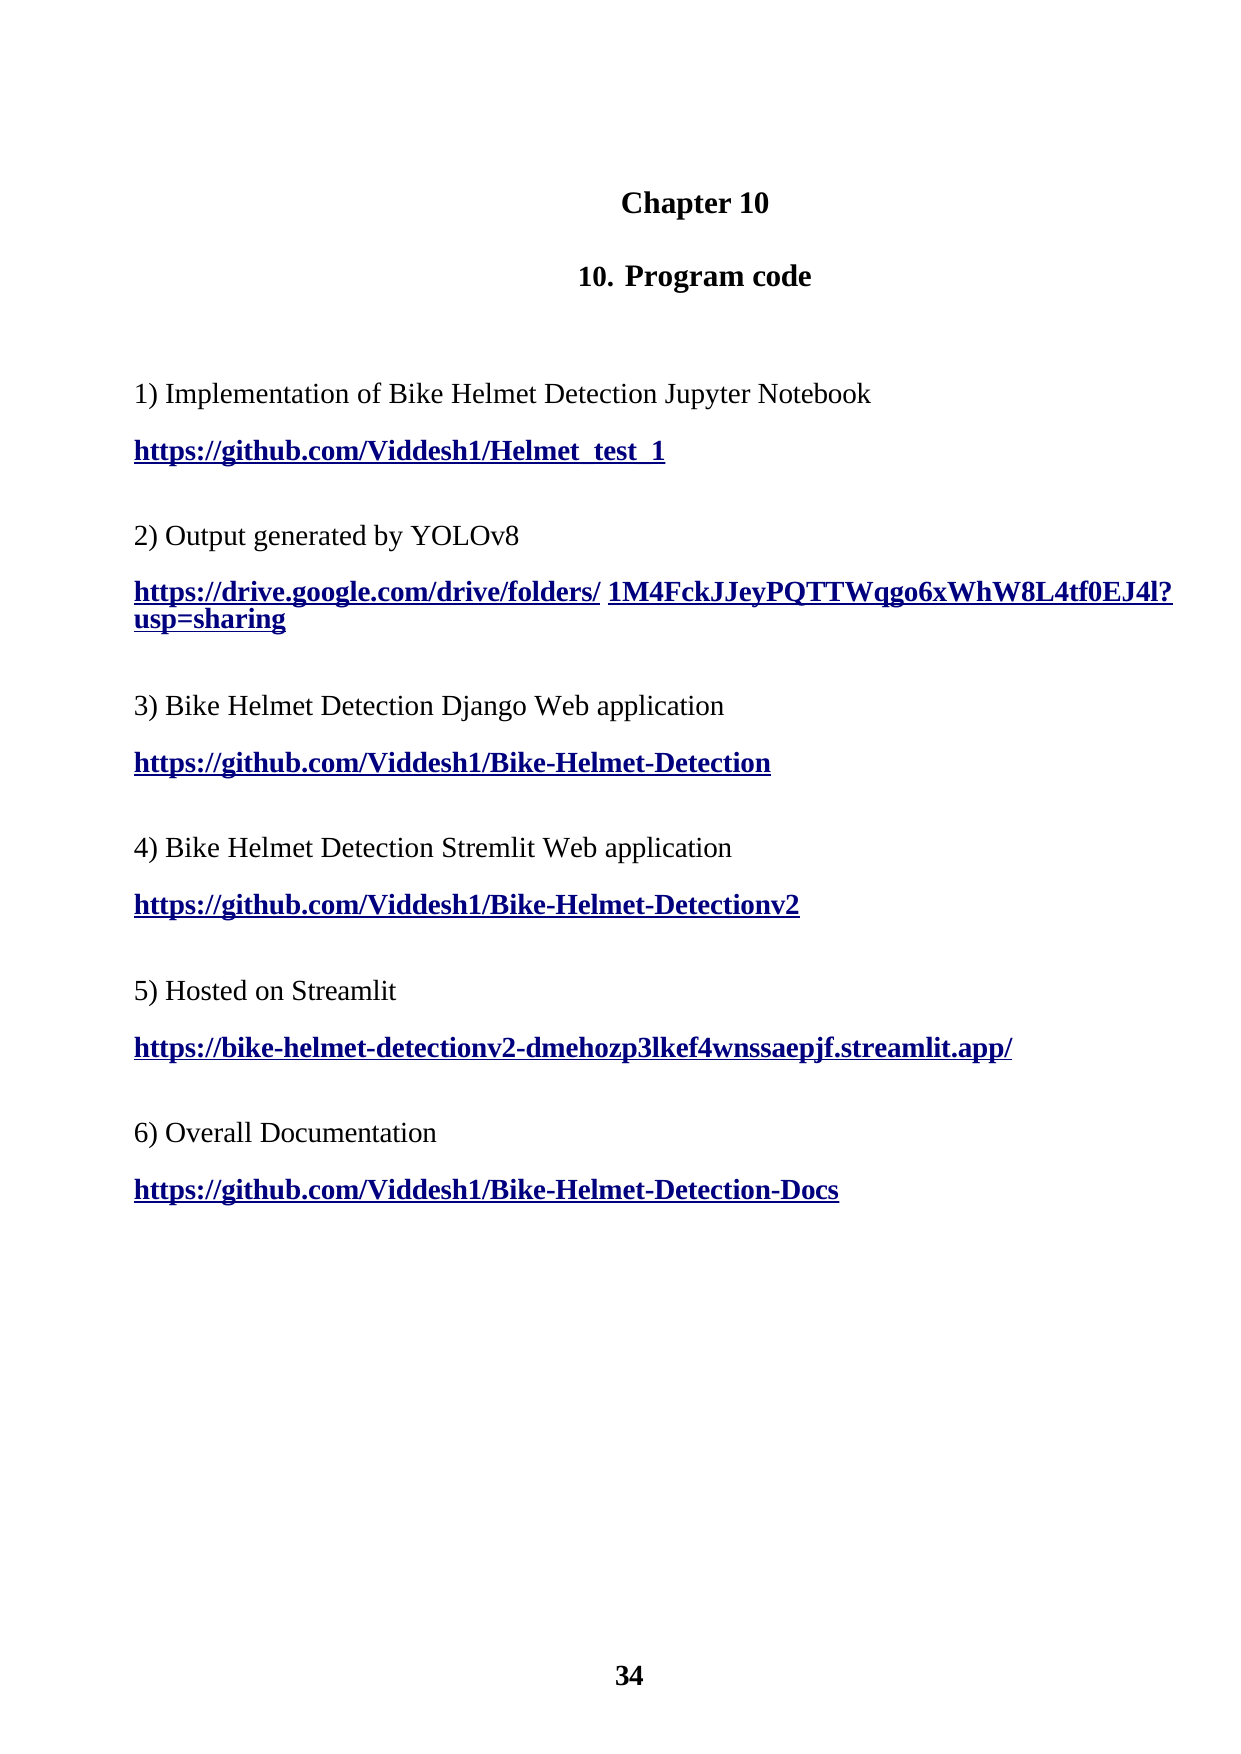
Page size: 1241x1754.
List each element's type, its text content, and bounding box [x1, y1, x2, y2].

text Chapter 10 [180, 185, 1211, 221]
list Output generated by YOLOv8 [133, 518, 1211, 552]
text https://github.com/Viddesh1/Bike-Helmet-Detection [133, 745, 1211, 779]
list Hosted on Streamlit [133, 973, 1211, 1006]
list Program code [578, 258, 1211, 294]
text https://bike-helmet-detectionv2-dmehozp3lkef4wnssaepjf.streamlit.app/ [133, 1030, 1211, 1063]
text https://github.com/Viddesh1/Bike-Helmet-Detectionv2 [133, 887, 1211, 921]
text https://github.com/Viddesh1/Bike-Helmet-Detection-Docs [133, 1172, 1211, 1205]
text https://github.com/Viddesh1/Helmet_test_1 [133, 433, 1211, 467]
list Implementation of Bike Helmet Detection Jupyter Notebook [133, 376, 1211, 410]
text https://drive.google.com/drive/folders/ 1M4FckJJeyPQTTWqgo6xWhW8L4tf0EJ4l?usp=sharing [133, 579, 1211, 635]
list Bike Helmet Detection Django Web application [133, 688, 1211, 722]
list Overall Documentation [133, 1115, 1211, 1148]
list Bike Helmet Detection Stremlit Web application [133, 831, 1211, 864]
